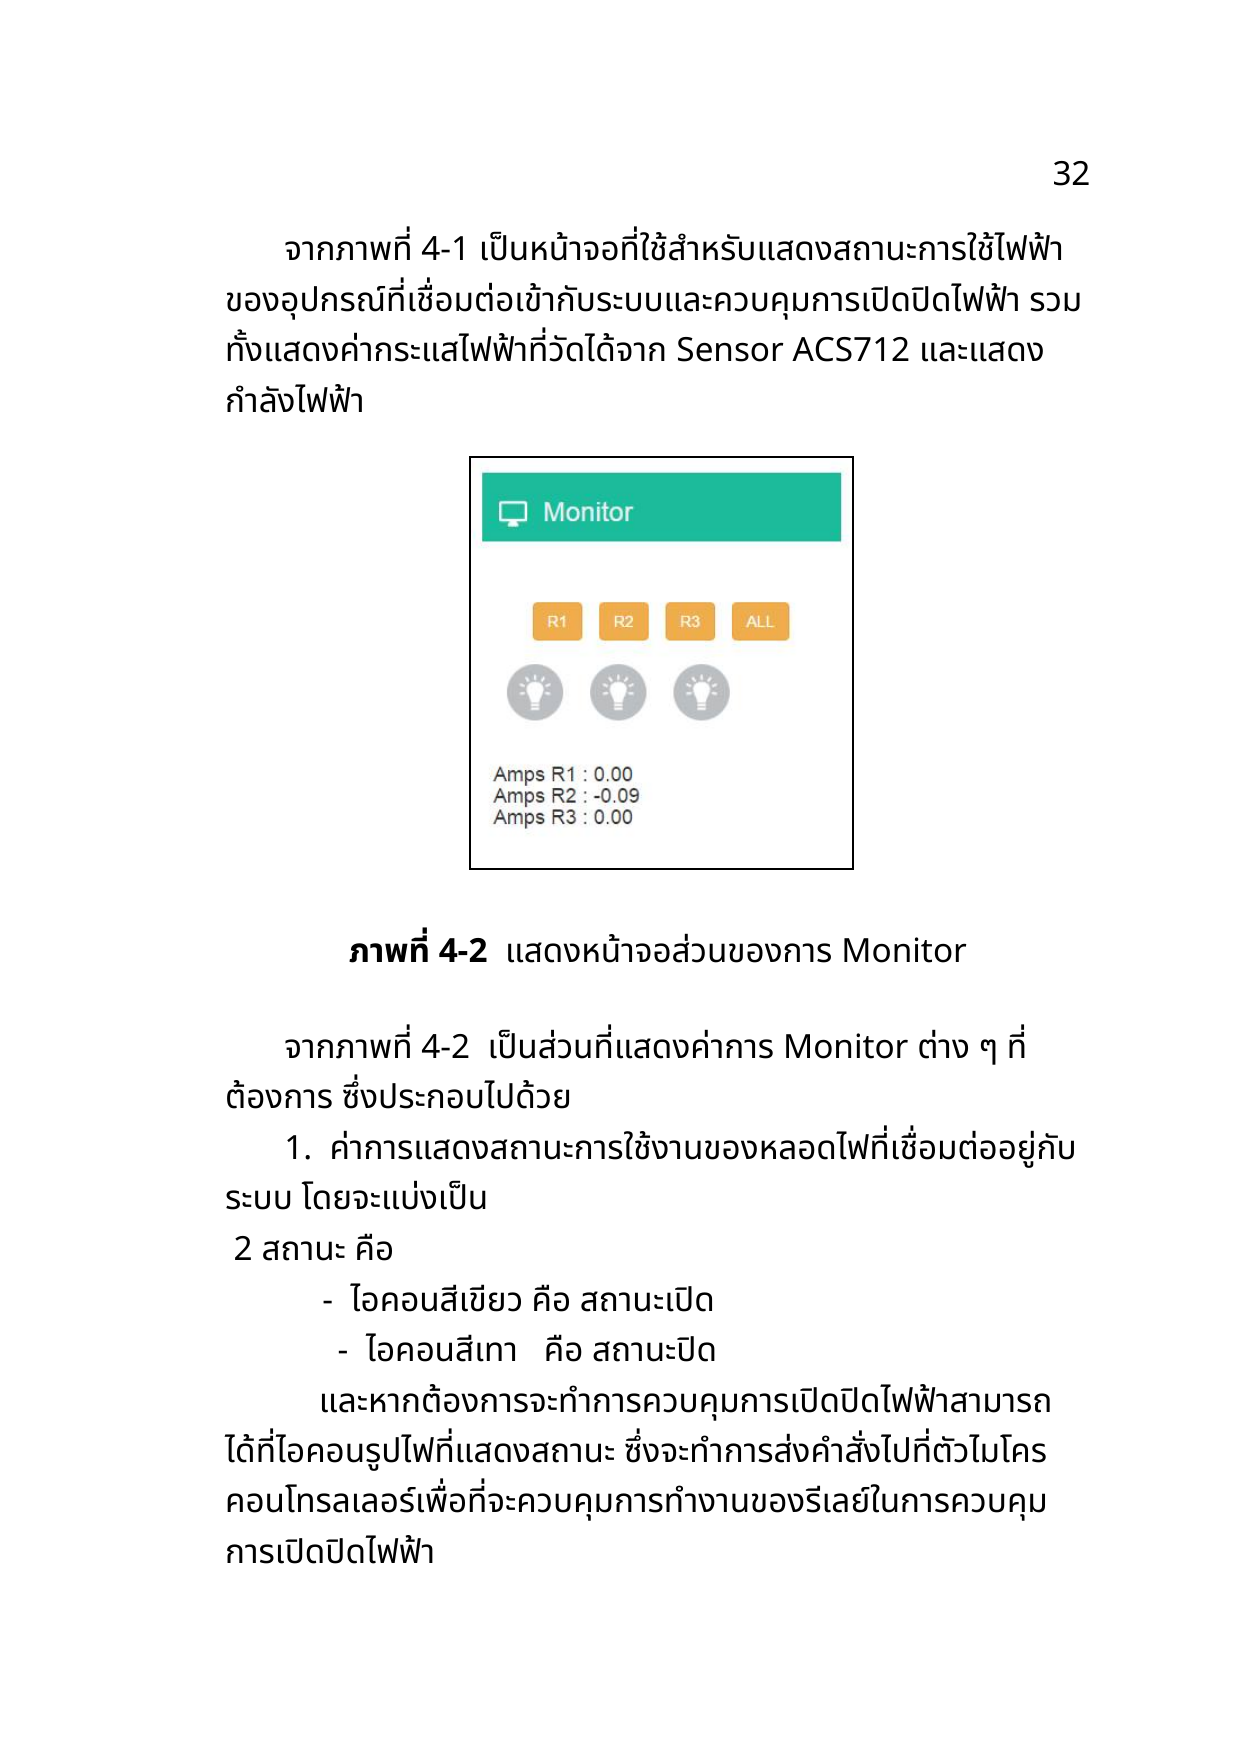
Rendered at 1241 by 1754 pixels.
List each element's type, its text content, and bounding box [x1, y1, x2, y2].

text ภาพที่ 4-2 แสดงหน้าจอส่วนของการ Monitor [225, 927, 1090, 977]
text 1. ค่าการแสดงสถานะการใช้งานของหลอดไฟที่เชื่อมต่ออยู่กับระบบ โดยจะแบ่งเป็น 2 สถานะ คือ [225, 1124, 1090, 1275]
text จากภาพที่ 4-2 เป็นส่วนที่แสดงค่าการ Monitor ต่าง ๆ ที่ต้องการ ซึ่งประกอบไปด้วย [225, 1023, 1090, 1124]
text และหากต้องการจะทำการควบคุมการเปิดปิดไฟฟ้าสามารถได้ที่ไอคอนรูปไฟที่แสดงสถานะ ซึ่งจะทำการส่งคำสั่งไปที่ตัวไมโครคอนโทรลเลอร์เพื่อที่จะควบคุมการทำงานของรีเลย์ในการควบคุมการเปิดปิดไฟฟ้า [225, 1377, 1090, 1578]
text จากภาพที่ 4-1 เป็นหน้าจอที่ใช้สำหรับแสดงสถานะการใช้ไฟฟ้าของอุปกรณ์ที่เชื่อมต่อเข้ากับระบบและควบคุมการเปิดปิดไฟฟ้า รวมทั้งแสดงค่ากระแสไฟฟ้าที่วัดได้จาก Sensor ACS712 และแสดงกำลังไฟฟ้า [225, 225, 1090, 427]
picture [471, 458, 852, 868]
text - ไอคอนสีเขียว คือ สถานะเปิด [225, 1275, 1090, 1326]
text - ไอคอนสีเทา คือ สถานะปิด [225, 1326, 1090, 1377]
